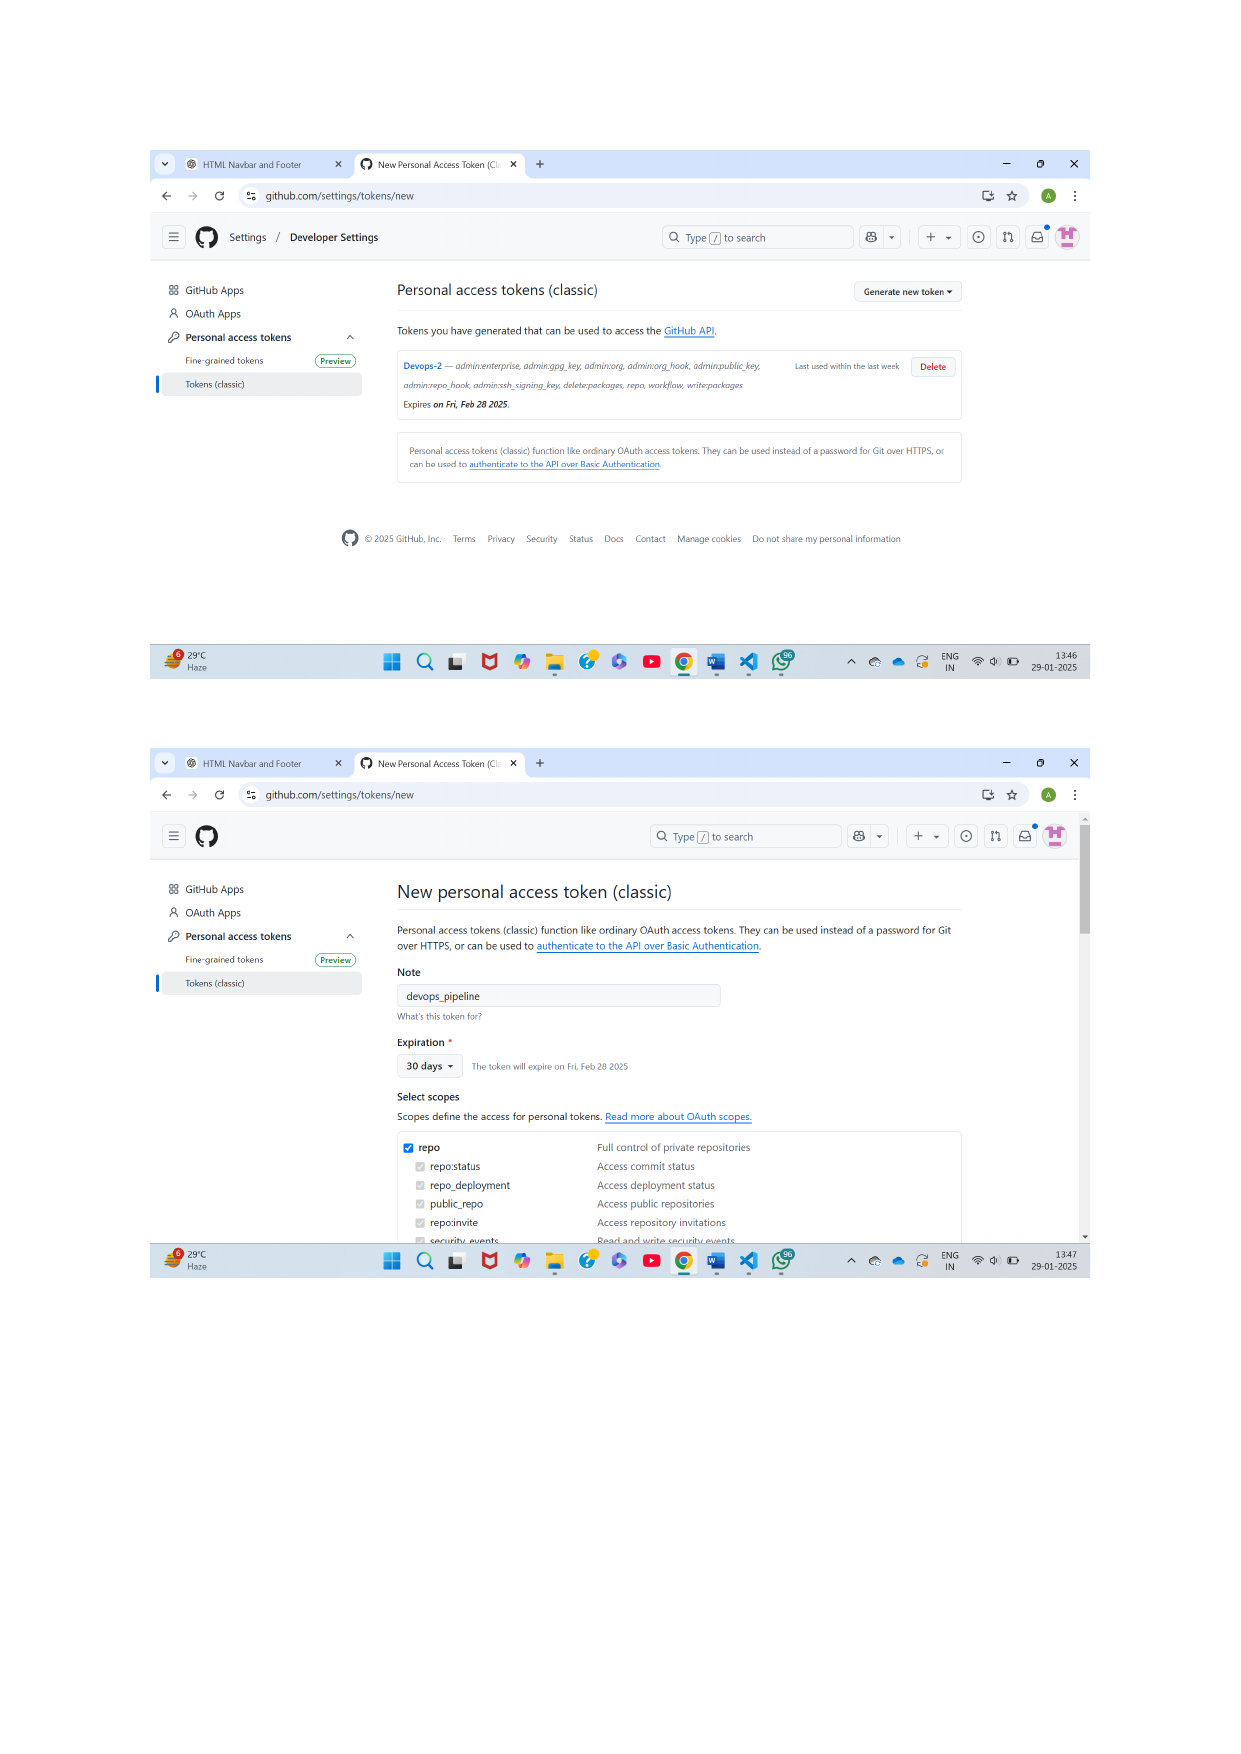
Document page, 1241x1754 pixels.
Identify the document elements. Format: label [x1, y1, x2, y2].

picture [150, 748, 1091, 1278]
picture [150, 150, 1091, 679]
